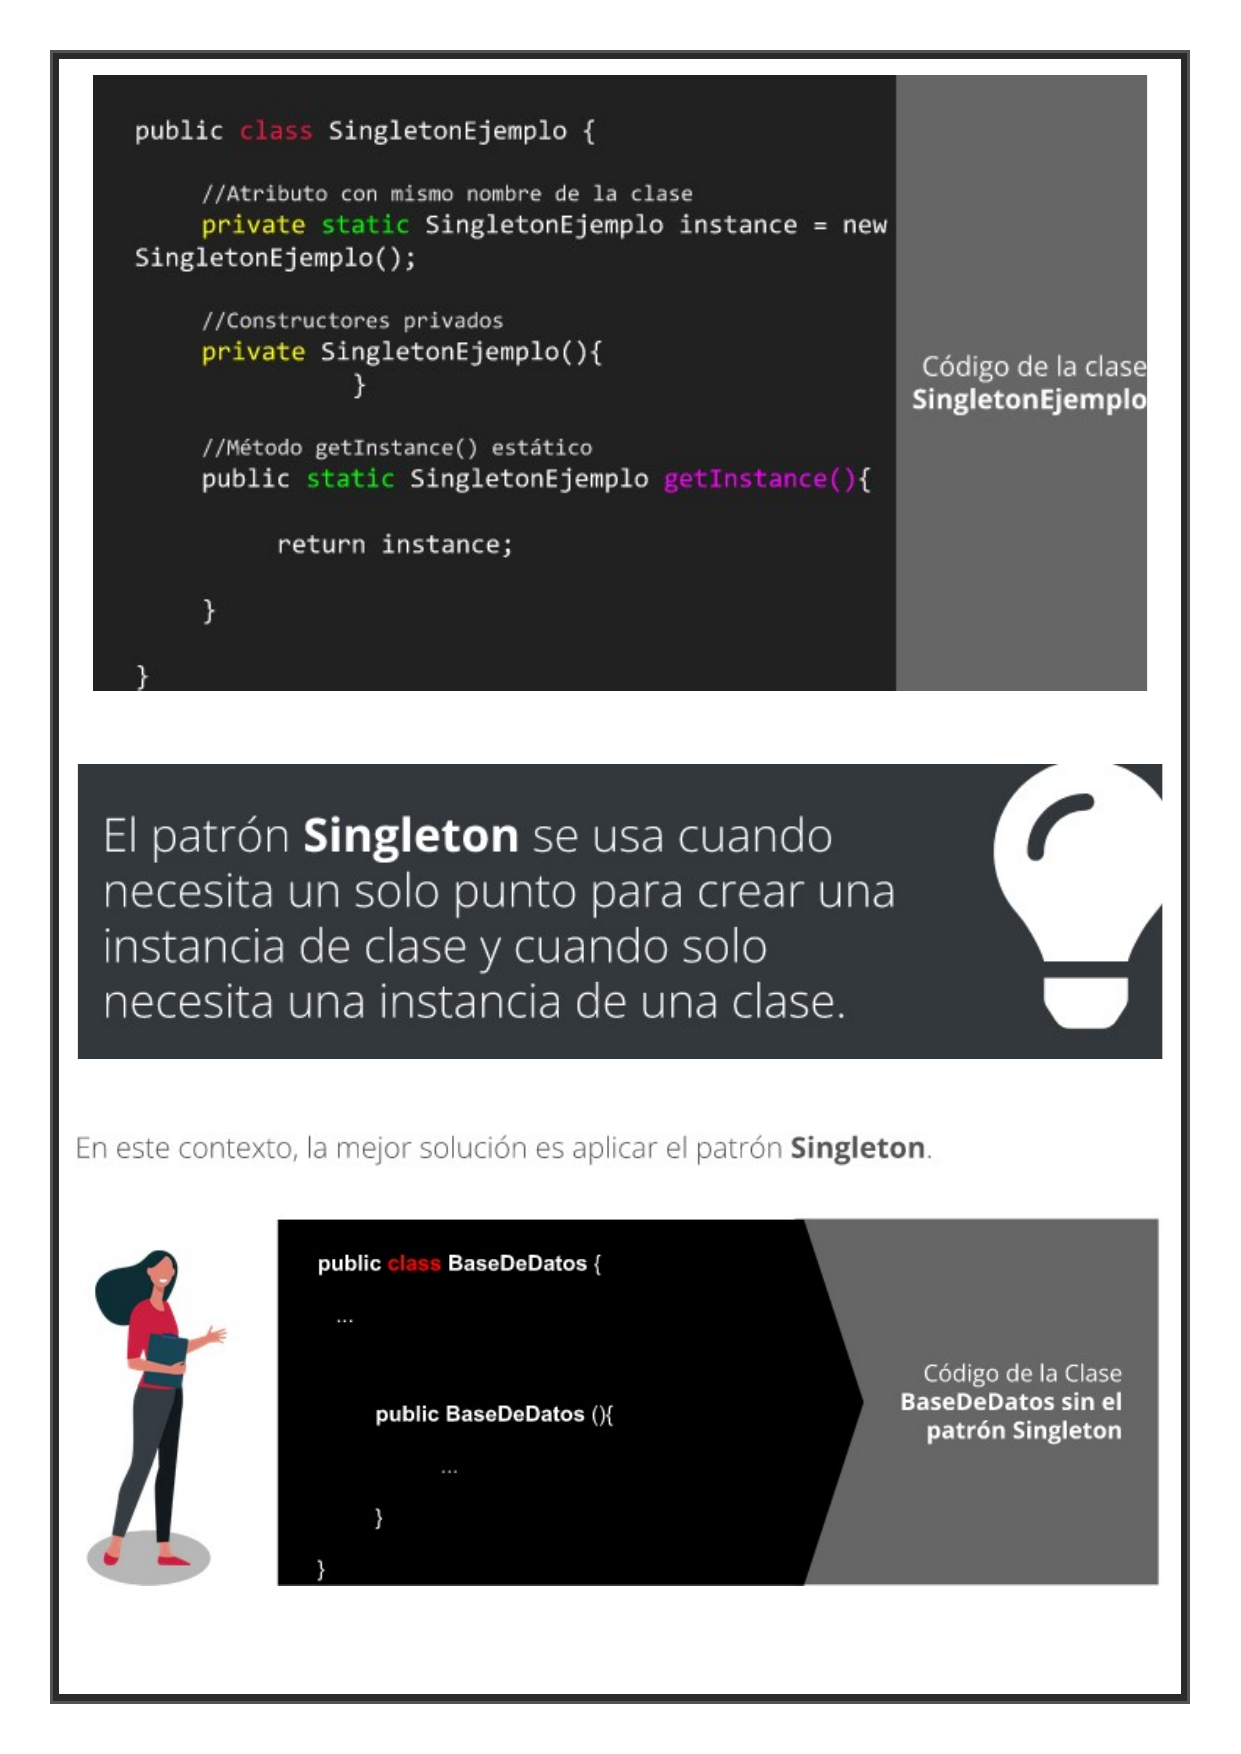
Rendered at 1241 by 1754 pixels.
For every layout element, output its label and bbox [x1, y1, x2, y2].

picture [75, 1132, 1164, 1586]
picture [93, 75, 1148, 691]
picture [77, 764, 1163, 1059]
